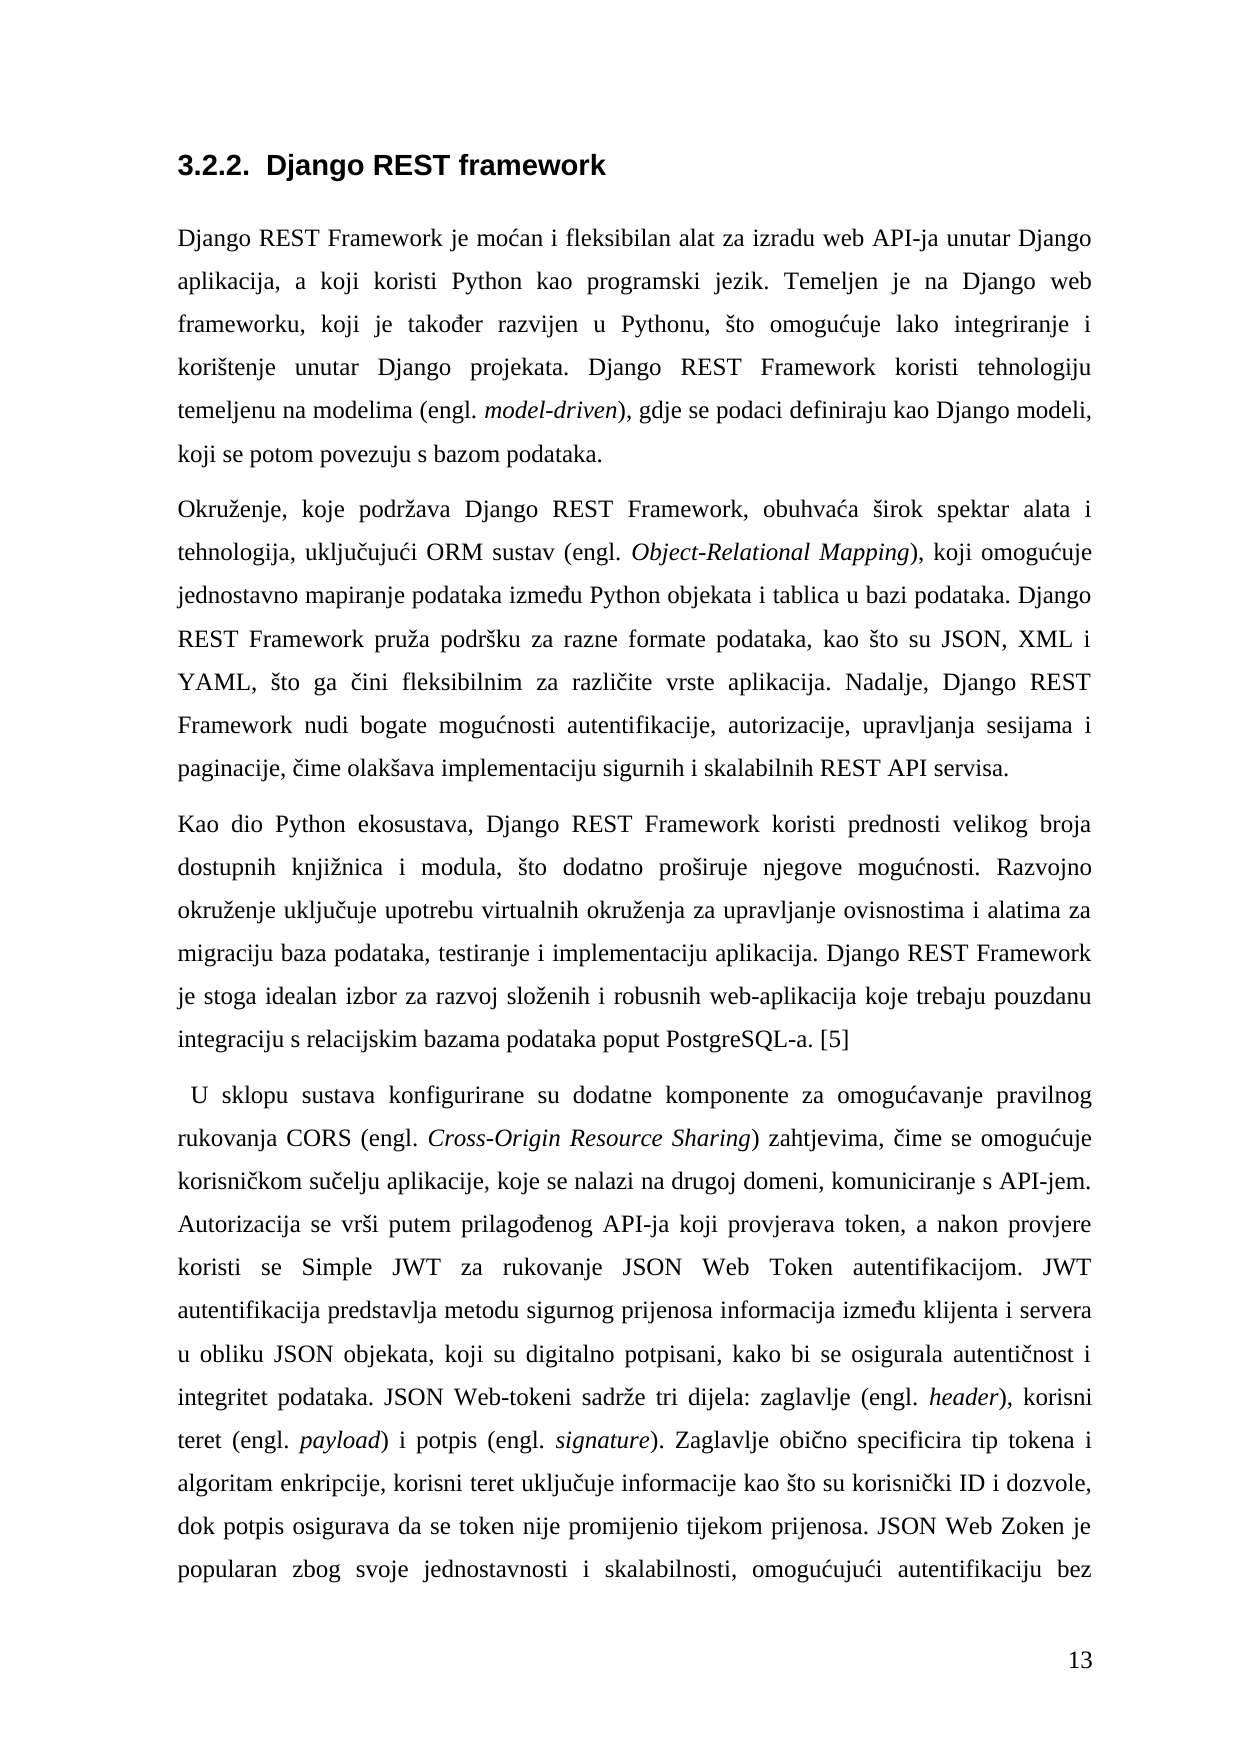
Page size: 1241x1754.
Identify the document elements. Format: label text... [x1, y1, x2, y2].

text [177, 1080, 1092, 1583]
text Okruženje, koje podržava Django REST Framework, obuhvaća širok spektar alata i tehnologija, uključujući ORM sustav (engl. Object-Relational Mapping), koji omogućuje jednostavno mapiranje podataka između Python objekata i tablica u bazi podataka. Django REST Framework pruža podršku za razne formate podataka, kao što su JSON, XML i YAML, što ga čini fleksibilnim za različite vrste aplikacija. Nadalje, Django REST Framework nudi bogate mogućnosti autentifikacije, autorizacije, upravljanja sesijama i paginacije, čime olakšava implementaciju sigurnih i skalabilnih REST API servisa. [177, 494, 1092, 782]
text Kao dio Python ekosustava, Django REST Framework koristi prednosti velikog broja dostupnih knjižnica i modula, što dodatno proširuje njegove mogućnosti. Razvojno okruženje uključuje upotrebu virtualnih okruženja za upravljanje ovisnostima i alatima za migraciju baza podataka, testiranje i implementaciju aplikacija. Django REST Framework je stoga idealan izbor za razvoj složenih i robusnih web-aplikacija koje trebaju pouzdanu integraciju s relacijskim bazama podataka poput PostgreSQL-a. [177, 809, 1092, 1053]
subtitle Django REST framework [177, 148, 1092, 181]
text Django REST Framework je moćan i fleksibilan alat za izradu web API-ja unutar Django aplikacija, a koji koristi Python kao programski jezik. Temeljen je na Django web frameworku, koji je također razvijen u Pythonu, što omogućuje lako integriranje i korištenje unutar Django projekata. Django REST Framework koristi tehnologiju temeljenu na modelima (engl. model-driven), gdje se podaci definiraju kao Django modeli, koji se potom povezuju s bazom podataka. [177, 223, 1092, 467]
